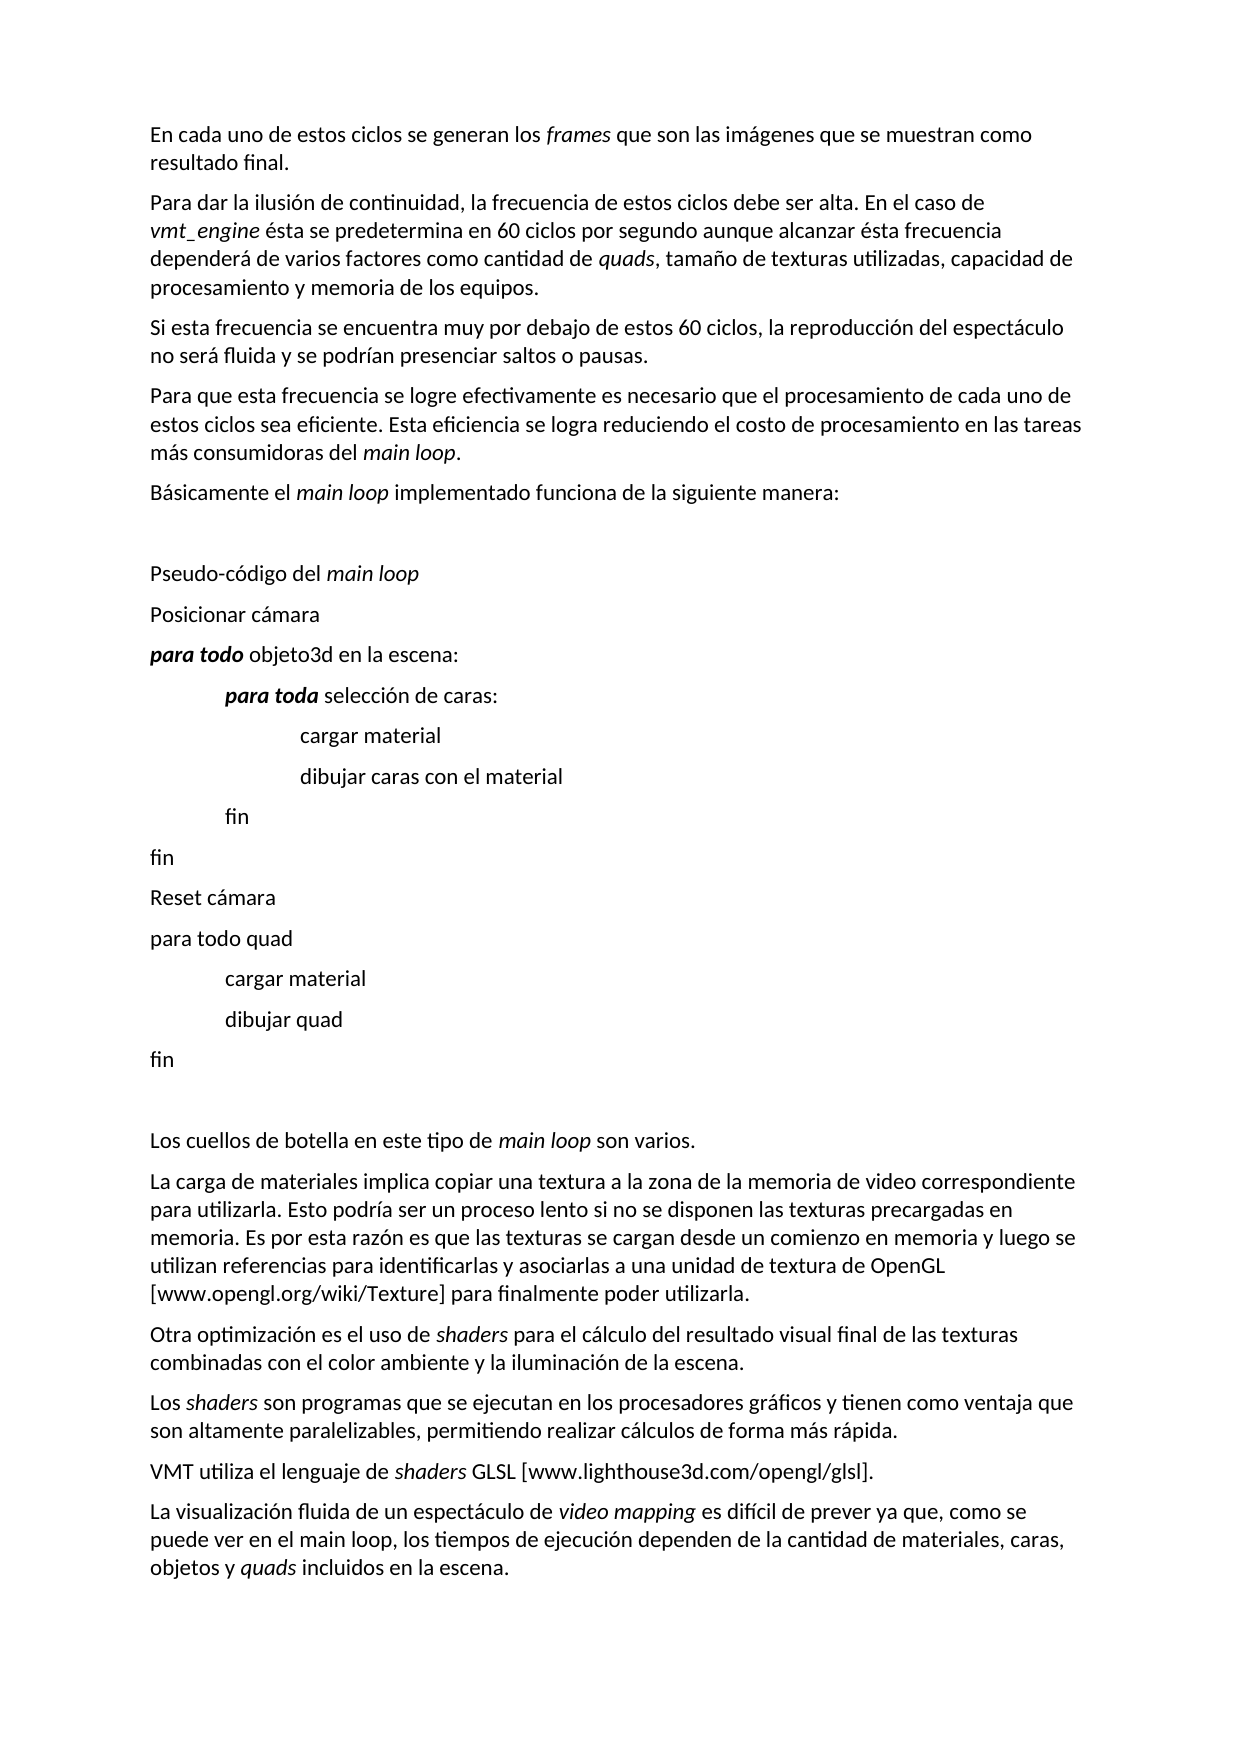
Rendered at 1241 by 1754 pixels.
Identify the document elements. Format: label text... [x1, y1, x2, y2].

text Los cuellos de botella en este tipo de main loop son varios. [150, 1127, 1090, 1154]
text dibujar caras con el material [150, 762, 1090, 790]
text En cada uno de estos ciclos se generan los frames que son las imágenes que se muestran como resultado final. [150, 120, 1090, 176]
text fin [150, 802, 1090, 830]
text Si esta frecuencia se encuentra muy por debajo de estos 60 ciclos, la reproducción del espectáculo no será fluida y se podrían presenciar saltos o pausas. [150, 313, 1090, 369]
text VMT utiliza el lenguaje de shaders GLSL [www.lighthouse3d.com/opengl/glsl]. [150, 1457, 1090, 1485]
text dibujar quad [150, 1005, 1090, 1033]
text Reset cámara [150, 883, 1090, 911]
text Otra optimización es el uso de shaders para el cálculo del resultado visual final de las texturas combinadas con el color ambiente y la iluminación de la escena. [150, 1320, 1090, 1376]
text La visualización fluida de un espectáculo de video mapping es difícil de prever ya que, como se puede ver en el main loop, los tiempos de ejecución dependen de la cantidad de materiales, caras, objetos y quads incluidos en la escena. [150, 1497, 1090, 1581]
text Para dar la ilusión de continuidad, la frecuencia de estos ciclos debe ser alta. En el caso de vmt_engine ésta se predetermina en 60 ciclos por segundo aunque alcanzar ésta frecuencia dependerá de varios factores como cantidad de quads, tamaño de texturas utilizadas, capacidad de procesamiento y memoria de los equipos. [150, 188, 1090, 301]
text Básicamente el main loop implementado funciona de la siguiente manera: [150, 478, 1090, 506]
text Para que esta frecuencia se logre efectivamente es necesario que el procesamiento de cada uno de estos ciclos sea eficiente. Esta eficiencia se logra reduciendo el costo de procesamiento en las tareas más consumidoras del main loop. [150, 382, 1090, 466]
text fin [150, 1046, 1090, 1073]
text fin [150, 843, 1090, 871]
text Los shaders son programas que se ejecutan en los procesadores gráficos y tienen como ventaja que son altamente paralelizables, permitiendo realizar cálculos de forma más rápida. [150, 1388, 1090, 1444]
text La carga de materiales implica copiar una textura a la zona de la memoria de video correspondiente para utilizarla. Esto podría ser un proceso lento si no se disponen las texturas precargadas en memoria. Es por esta razón es que las texturas se cargan desde un comienzo en memoria y luego se utilizan referencias para identificarlas y asociarlas a una unidad de textura de OpenGL [www.opengl.org/wiki/Texture] para finalmente poder utilizarla. [150, 1167, 1090, 1307]
text Posicionar cámara [150, 600, 1090, 628]
text cargar material [150, 721, 1090, 749]
text para todo objeto3d en la escena: [150, 640, 1090, 668]
text Pseudo-código del main loop [150, 559, 1090, 587]
text cargar material [150, 964, 1090, 992]
text para toda selección de caras: [150, 681, 1090, 709]
text para todo quad [150, 924, 1090, 952]
